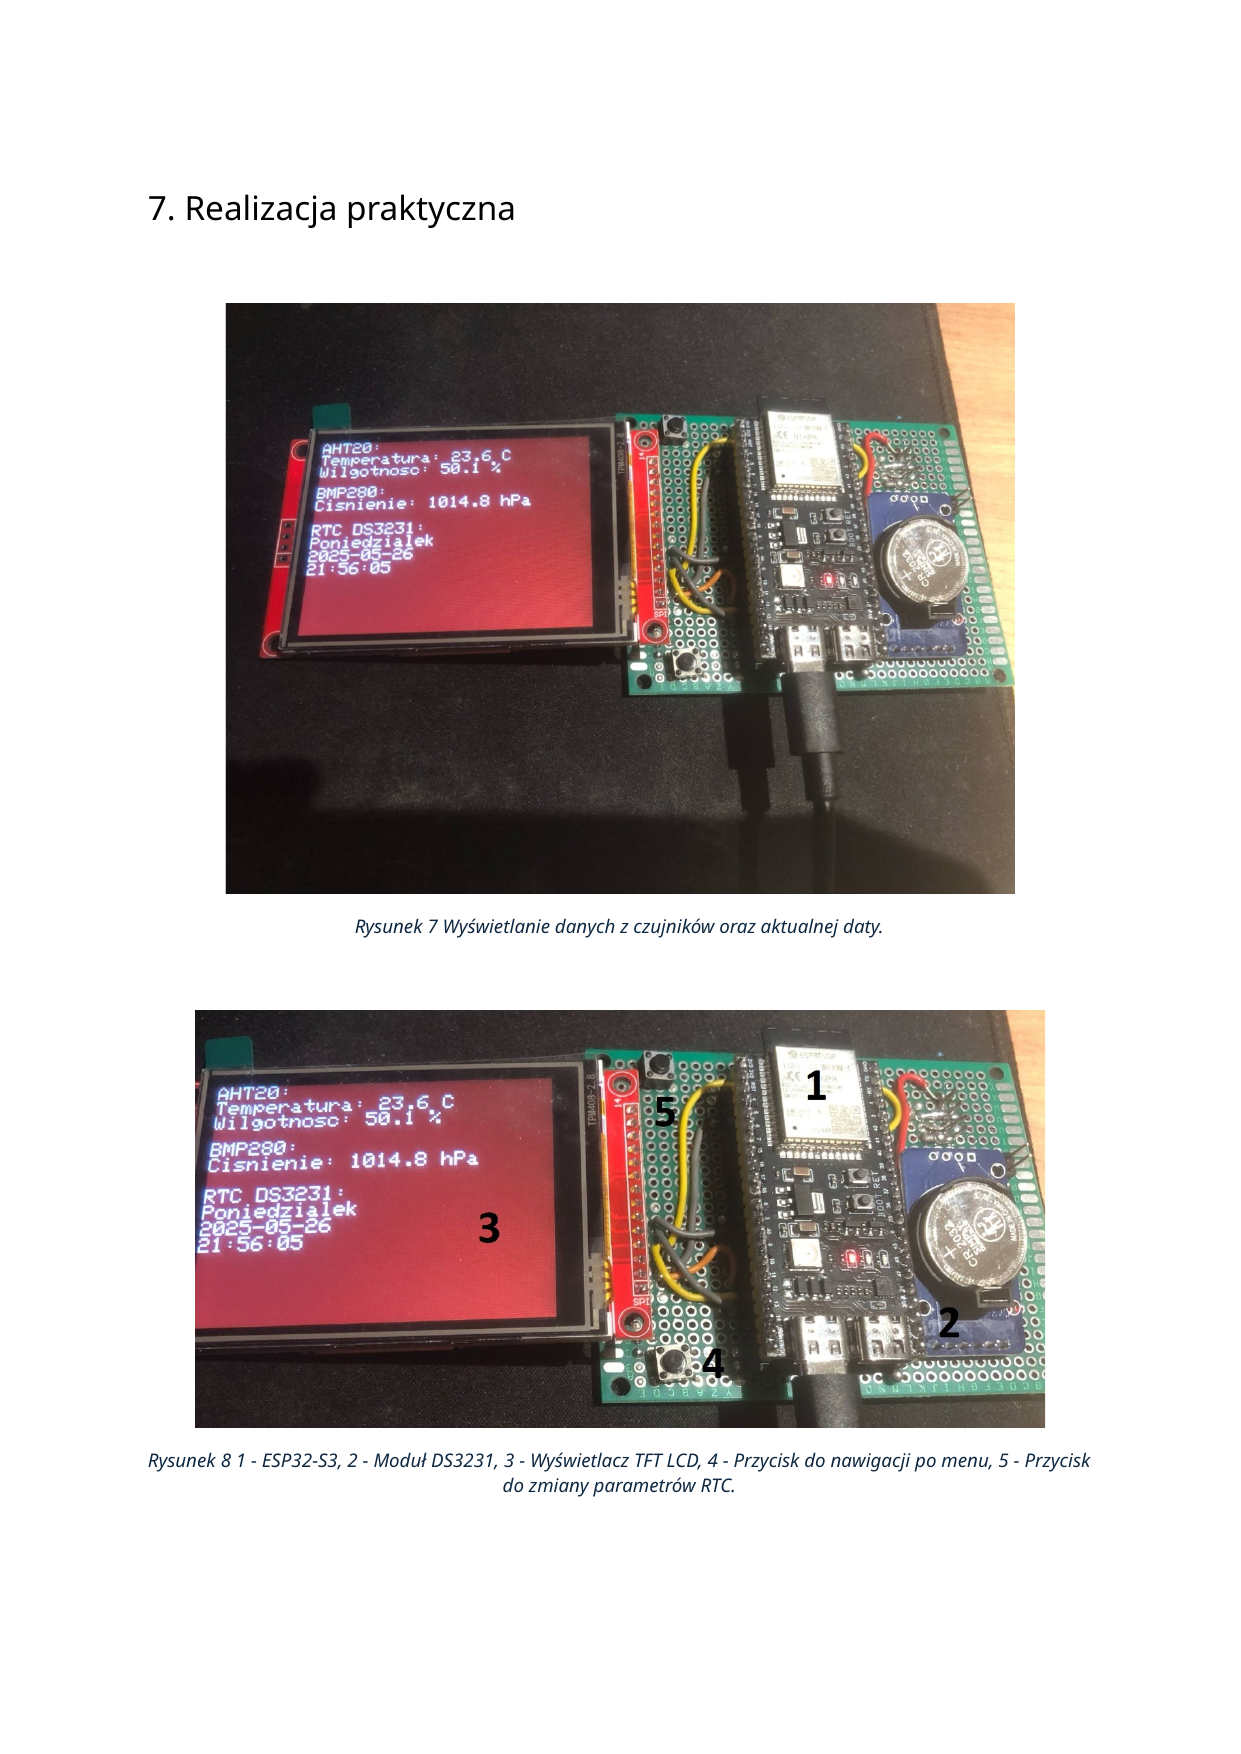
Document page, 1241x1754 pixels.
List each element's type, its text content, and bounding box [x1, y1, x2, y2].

text Rysunek 7 Wyświetlanie danych z czujników oraz aktualnej daty. [148, 913, 1093, 939]
text 7. Realizacja praktyczna [148, 185, 1093, 231]
picture [227, 303, 1014, 894]
picture [195, 1010, 1045, 1428]
text Rysunek 8 1 - ESP32-S3, 2 - Moduł DS3231, 3 - Wyświetlacz TFT LCD, 4 - Przycisk do nawigacji po menu, 5 - Przycisk do zmiany parametrów RTC. [148, 1447, 1093, 1498]
